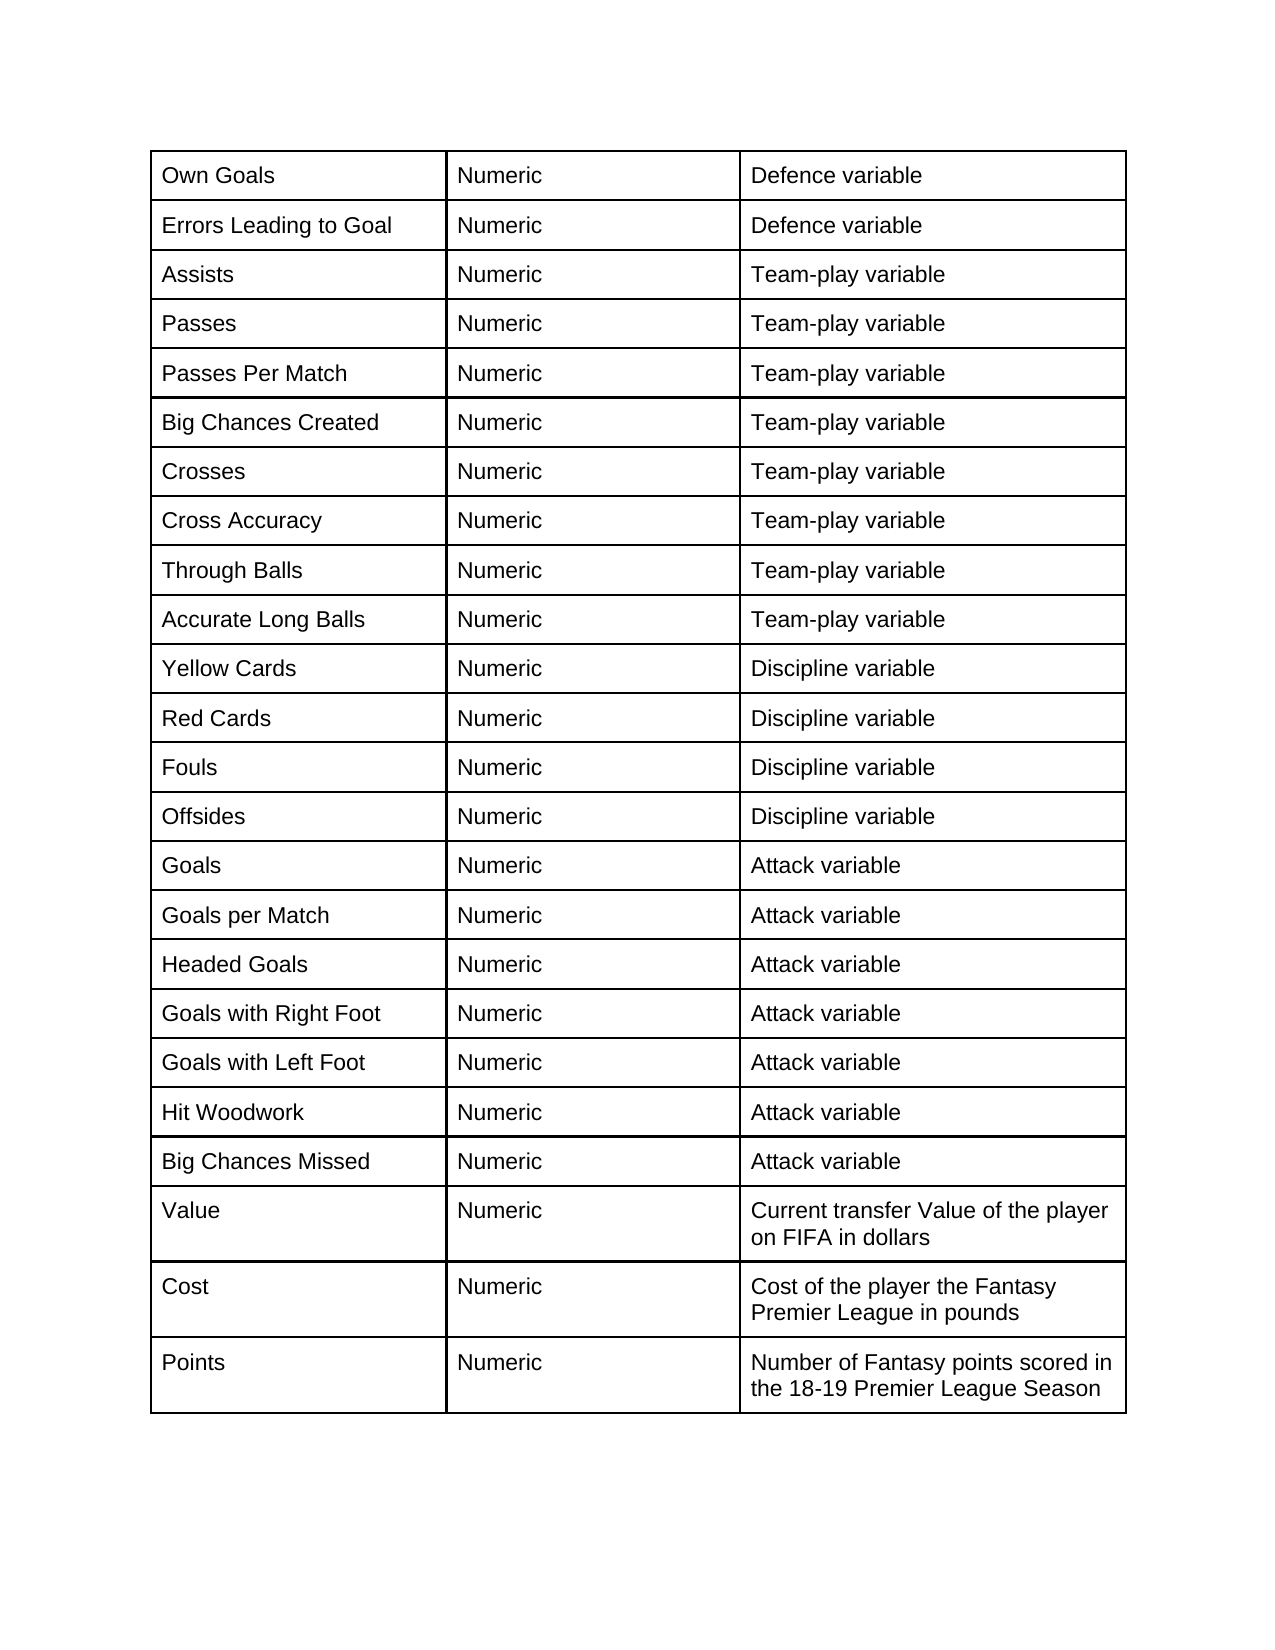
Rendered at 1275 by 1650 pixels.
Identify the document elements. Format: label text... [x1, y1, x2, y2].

table_cell Team-play variable [741, 497, 1125, 544]
table_cell Current transfer Value of the player on FIFA in dollars [741, 1187, 1125, 1260]
table_cell Passes [152, 300, 445, 347]
table_cell Cost [152, 1263, 445, 1336]
table_cell Numeric [448, 349, 739, 396]
table_cell Offsides [152, 793, 445, 840]
table_cell Numeric [448, 990, 739, 1037]
table_cell Numeric [448, 596, 739, 643]
table_cell Through Balls [152, 546, 445, 593]
table_cell Numeric [448, 1088, 739, 1135]
table_cell Attack variable [741, 1088, 1125, 1135]
table_cell Numeric [448, 399, 739, 446]
table_cell Attack variable [741, 891, 1125, 938]
table_cell Numeric [448, 1039, 739, 1086]
table_cell Big Chances Created [152, 399, 445, 446]
table_cell Numeric [448, 1338, 739, 1412]
table_cell Numeric [448, 546, 739, 593]
table_cell Discipline variable [741, 645, 1125, 692]
table_cell Cross Accuracy [152, 497, 445, 544]
table_cell Discipline variable [741, 743, 1125, 791]
table_cell Numeric [448, 300, 739, 347]
table_cell Goals with Left Foot [152, 1039, 445, 1086]
table_cell Numeric [448, 645, 739, 692]
table_cell Defence variable [741, 152, 1125, 199]
table_cell Numeric [448, 251, 739, 298]
table_cell Team-play variable [741, 399, 1125, 446]
table_cell Own Goals [152, 152, 445, 199]
table_cell Numeric [448, 793, 739, 840]
table_cell Errors Leading to Goal [152, 201, 445, 248]
table_cell Team-play variable [741, 596, 1125, 643]
table_cell Team-play variable [741, 349, 1125, 396]
table_cell Yellow Cards [152, 645, 445, 692]
table_cell Numeric [448, 1187, 739, 1260]
table_cell Attack variable [741, 842, 1125, 889]
table_cell Hit Woodwork [152, 1088, 445, 1135]
table_cell Attack variable [741, 1138, 1125, 1185]
table_cell Red Cards [152, 694, 445, 741]
table_cell Team-play variable [741, 546, 1125, 593]
table_cell Value [152, 1187, 445, 1260]
table_cell Numeric [448, 694, 739, 741]
table_cell Attack variable [741, 1039, 1125, 1086]
table_cell Accurate Long Balls [152, 596, 445, 643]
table_cell Attack variable [741, 940, 1125, 988]
table_cell Goals [152, 842, 445, 889]
table_cell Headed Goals [152, 940, 445, 988]
table_cell Big Chances Missed [152, 1138, 445, 1185]
table_cell Passes Per Match [152, 349, 445, 396]
table_cell Discipline variable [741, 694, 1125, 741]
table_cell Cost of the player the Fantasy Premier League in pounds [741, 1263, 1125, 1336]
table_cell Numeric [448, 743, 739, 791]
table_cell Numeric [448, 1138, 739, 1185]
table_cell Team-play variable [741, 300, 1125, 347]
table_cell Numeric [448, 842, 739, 889]
table_cell Numeric [448, 497, 739, 544]
table_cell Numeric [448, 201, 739, 248]
table_cell Team-play variable [741, 448, 1125, 495]
table_cell Discipline variable [741, 793, 1125, 840]
table_cell Numeric [448, 891, 739, 938]
table_cell Fouls [152, 743, 445, 791]
table_cell Team-play variable [741, 251, 1125, 298]
table_cell Number of Fantasy points scored in the 18-19 Premier League Season [741, 1338, 1125, 1412]
table_cell Assists [152, 251, 445, 298]
table_cell Goals with Right Foot [152, 990, 445, 1037]
table_cell Defence variable [741, 201, 1125, 248]
table_cell Numeric [448, 152, 739, 199]
table_cell Crosses [152, 448, 445, 495]
table_cell Numeric [448, 940, 739, 988]
table_cell Numeric [448, 448, 739, 495]
table_cell Points [152, 1338, 445, 1412]
table_cell Attack variable [741, 990, 1125, 1037]
table_cell Goals per Match [152, 891, 445, 938]
table_cell Numeric [448, 1263, 739, 1336]
